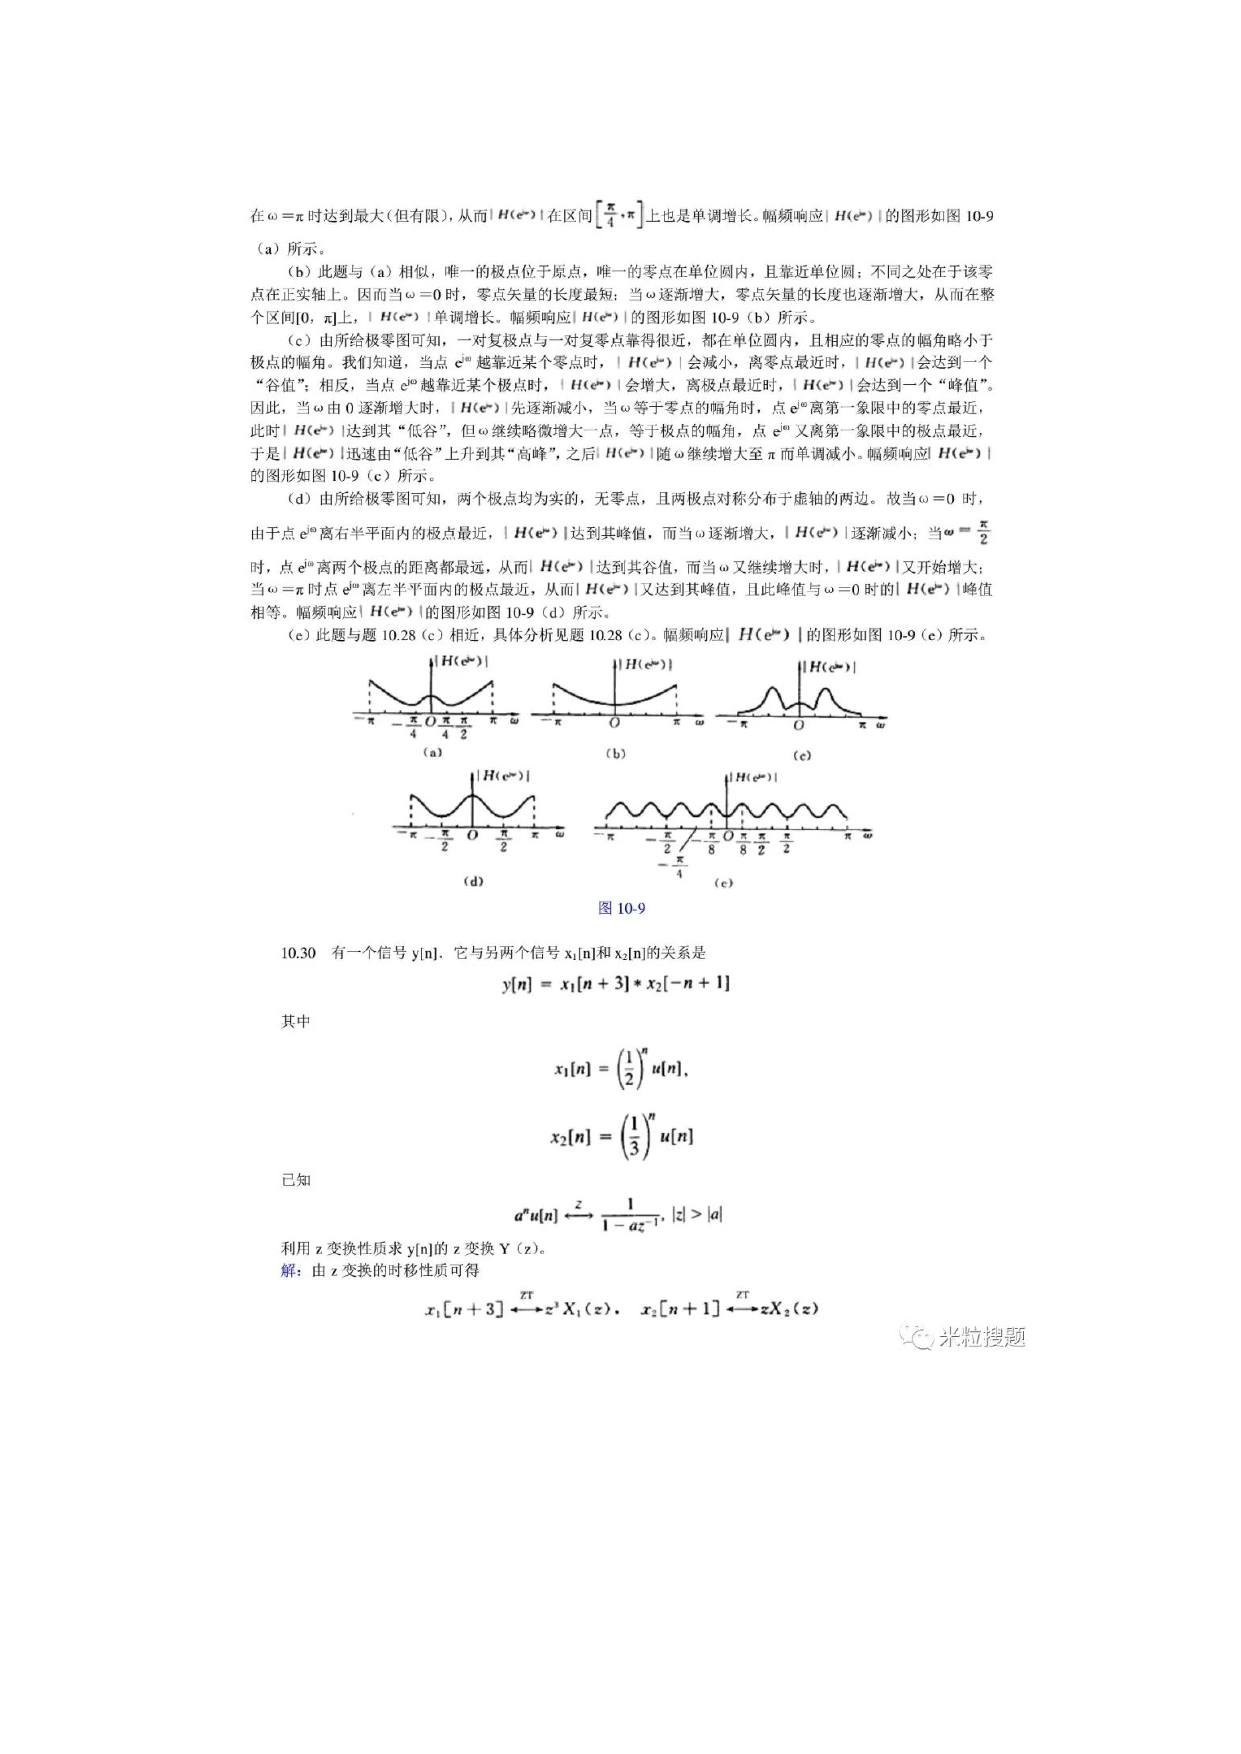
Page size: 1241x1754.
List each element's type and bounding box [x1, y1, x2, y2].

picture [187, 152, 1053, 1375]
